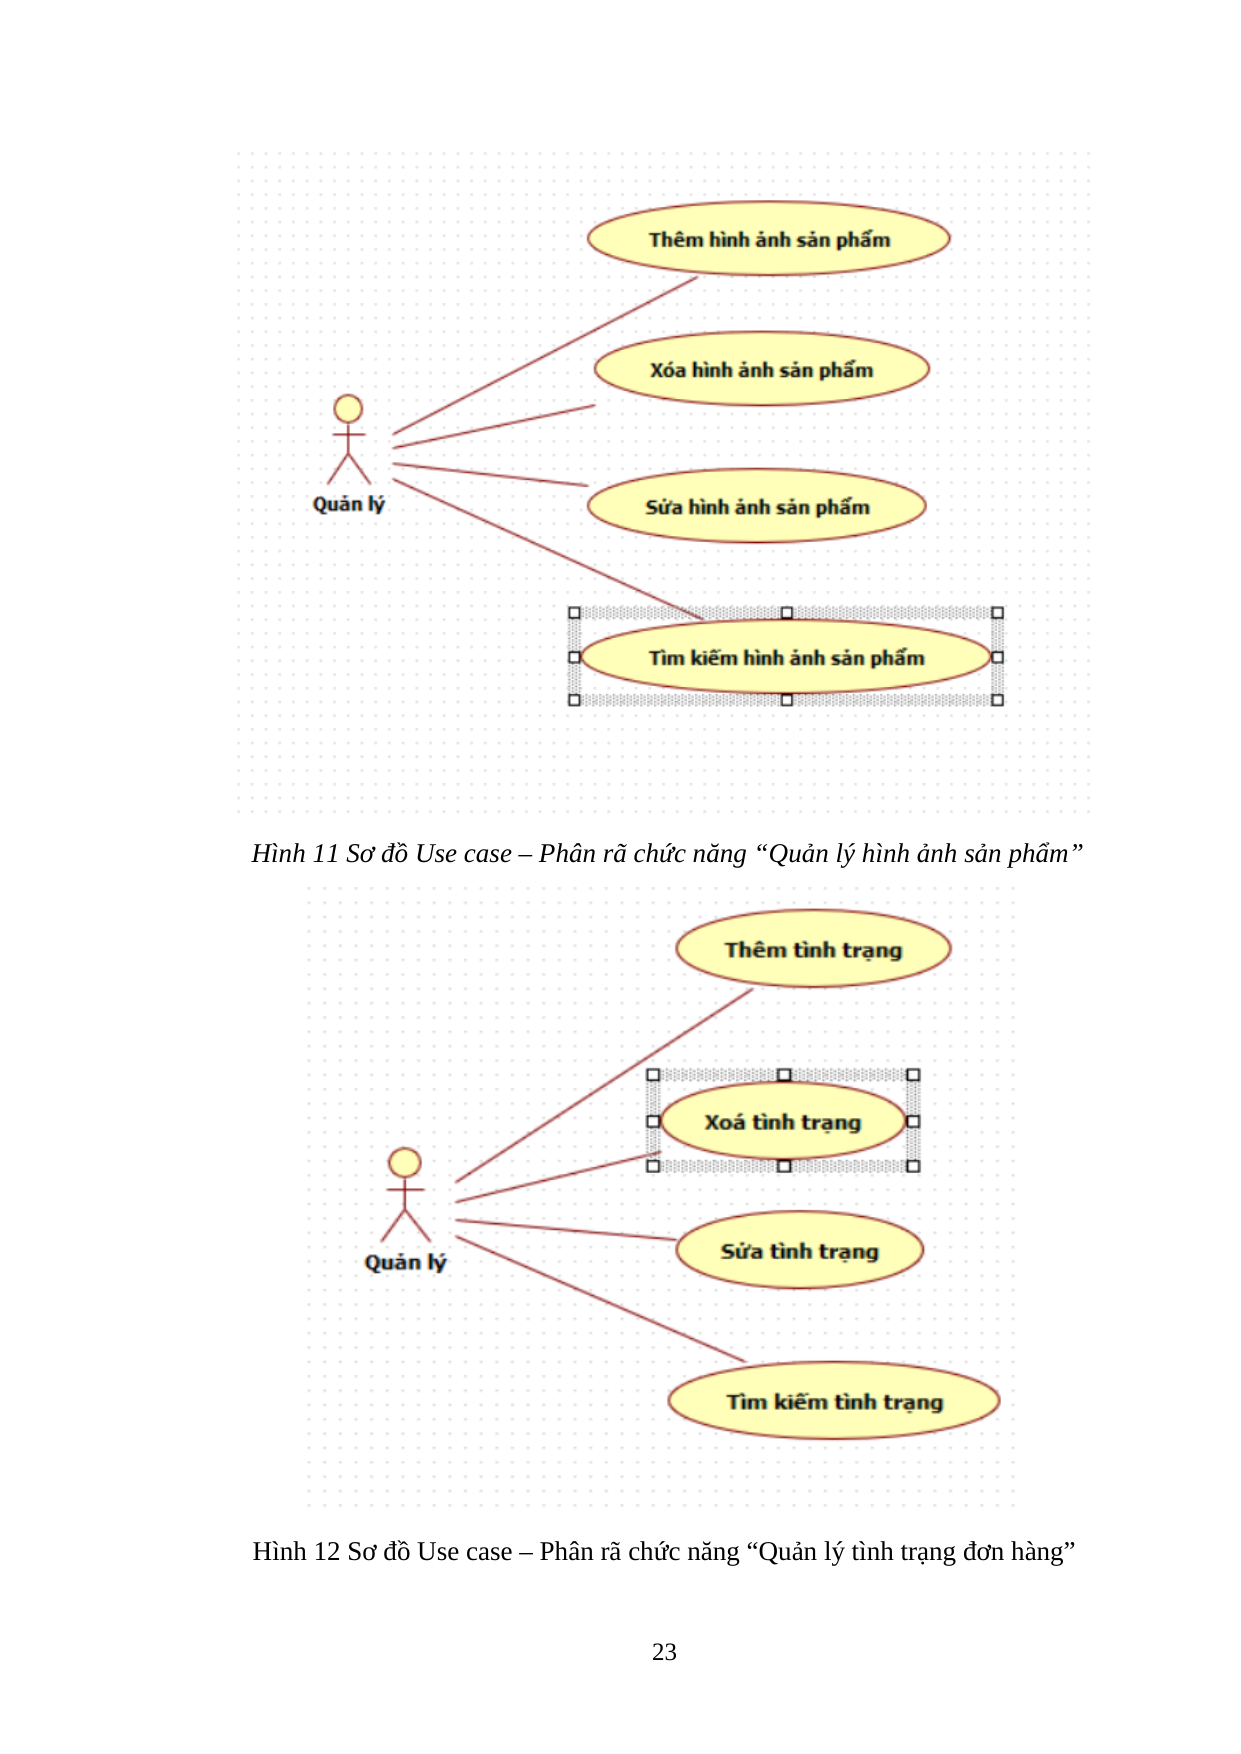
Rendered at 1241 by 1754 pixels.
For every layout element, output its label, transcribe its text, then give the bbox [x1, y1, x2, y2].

text Hình 11 Sơ đồ Use case – Phân rã chức năng “Quản lý hình ảnh sản phẩm” [236, 837, 1092, 868]
text Hình 12 Sơ đồ Use case – Phân rã chức năng “Quản lý tình trạng đơn hàng” [236, 1535, 1092, 1566]
picture [236, 147, 1093, 819]
picture [303, 886, 1026, 1516]
